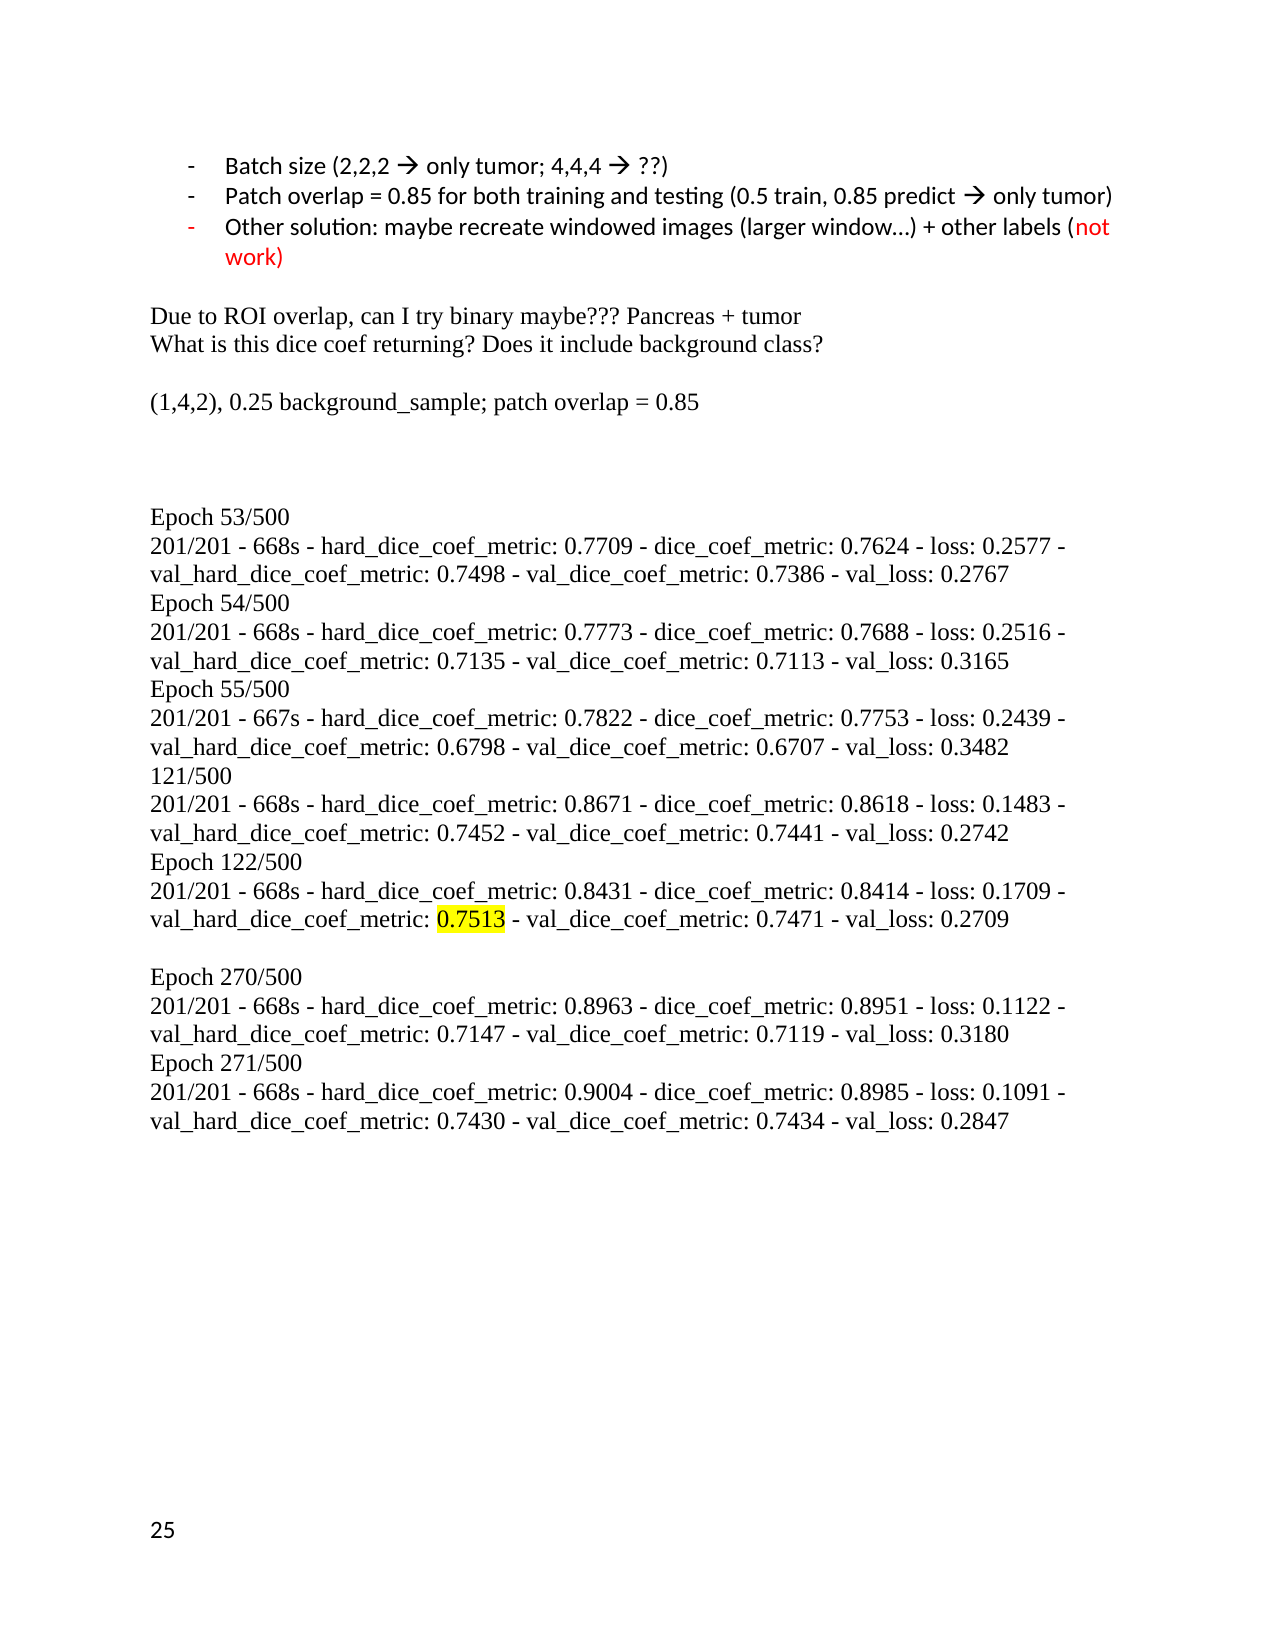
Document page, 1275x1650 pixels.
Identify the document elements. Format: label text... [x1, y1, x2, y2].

list Patch overlap = 0.85 for both training and testing (0.5 train, 0.85 predict only tumor) [187, 181, 1125, 211]
text 201/201 - 668s - hard_dice_coef_metric: 0.8963 - dice_coef_metric: 0.8951 - loss: 0.1122 - val_hard_dice_coef_metric: 0.7147 - val_dice_coef_metric: 0.7119 - val_loss: 0.3180 [150, 991, 1125, 1048]
text 201/201 - 668s - hard_dice_coef_metric: 0.8671 - dice_coef_metric: 0.8618 - loss: 0.1483 - val_hard_dice_coef_metric: 0.7452 - val_dice_coef_metric: 0.7441 - val_loss: 0.2742 [150, 789, 1125, 847]
list Batch size (2,2,2 only tumor; 4,4,4 ??) [187, 150, 1125, 181]
list Other solution: maybe recreate windowed images (larger window…) + other labels (not work) [187, 211, 1125, 272]
text Epoch 271/500 [150, 1048, 1125, 1077]
text 201/201 - 668s - hard_dice_coef_metric: 0.7709 - dice_coef_metric: 0.7624 - loss: 0.2577 - val_hard_dice_coef_metric: 0.7498 - val_dice_coef_metric: 0.7386 - val_loss: 0.2767 [150, 531, 1125, 588]
text 201/201 - 668s - hard_dice_coef_metric: 0.8431 - dice_coef_metric: 0.8414 - loss: 0.1709 - val_hard_dice_coef_metric: 0.7513 - val_dice_coef_metric: 0.7471 - val_loss: 0.2709 [150, 876, 1125, 933]
text (1,4,2), 0.25 background_sample; patch overlap = 0.85 [150, 387, 1125, 416]
text Due to ROI overlap, can I try binary maybe??? Pancreas + tumor [150, 301, 1125, 329]
text 201/201 - 668s - hard_dice_coef_metric: 0.9004 - dice_coef_metric: 0.8985 - loss: 0.1091 - val_hard_dice_coef_metric: 0.7430 - val_dice_coef_metric: 0.7434 - val_loss: 0.2847 [150, 1077, 1125, 1134]
text Epoch 53/500 [150, 502, 1125, 531]
text 121/500 [150, 761, 1125, 789]
text Epoch 54/500 [150, 588, 1125, 617]
text 201/201 - 668s - hard_dice_coef_metric: 0.7773 - dice_coef_metric: 0.7688 - loss: 0.2516 - val_hard_dice_coef_metric: 0.7135 - val_dice_coef_metric: 0.7113 - val_loss: 0.3165 [150, 617, 1125, 674]
text 201/201 - 667s - hard_dice_coef_metric: 0.7822 - dice_coef_metric: 0.7753 - loss: 0.2439 - val_hard_dice_coef_metric: 0.6798 - val_dice_coef_metric: 0.6707 - val_loss: 0.3482 [150, 703, 1125, 761]
text Epoch 55/500 [150, 674, 1125, 703]
text Epoch 122/500 [150, 847, 1125, 876]
text Epoch 270/500 [150, 962, 1125, 991]
text What is this dice coef returning? Does it include background class? [150, 329, 1125, 358]
